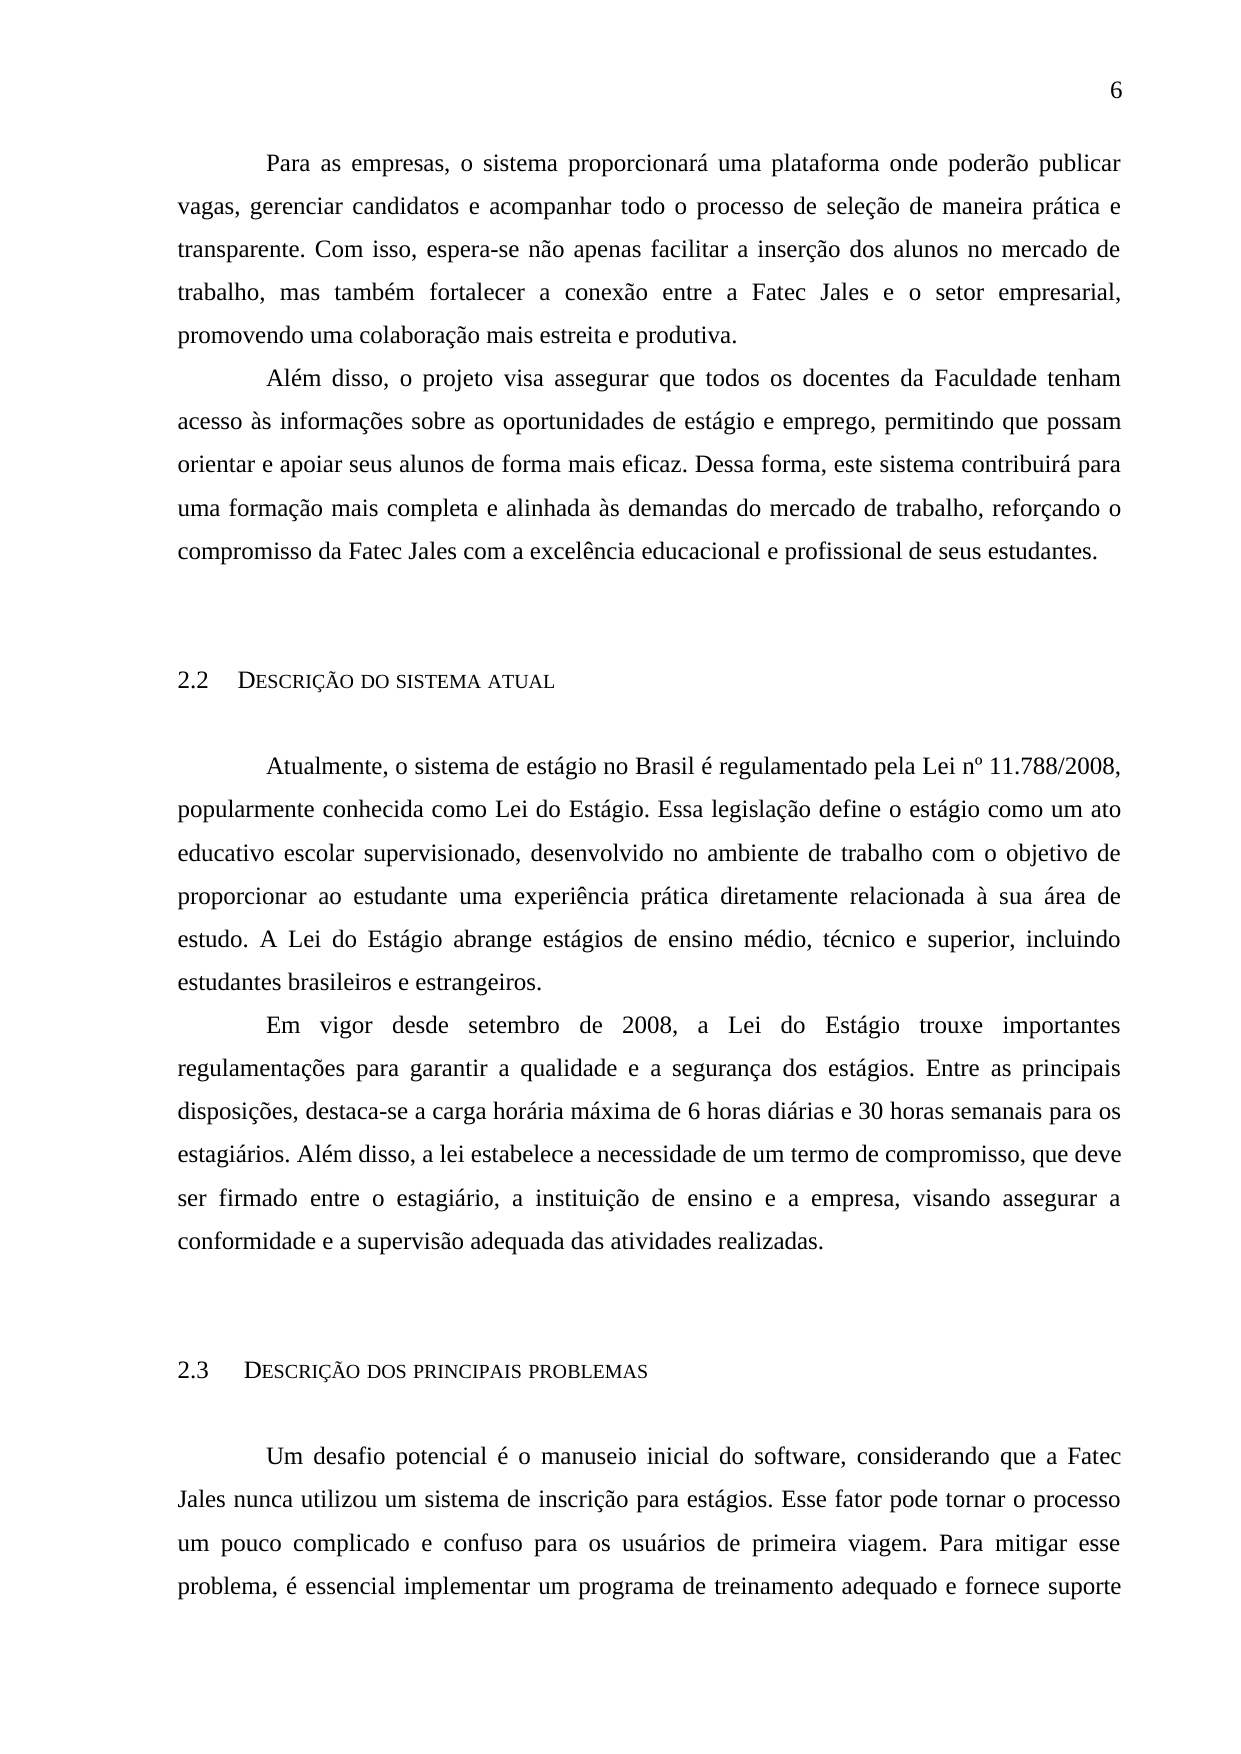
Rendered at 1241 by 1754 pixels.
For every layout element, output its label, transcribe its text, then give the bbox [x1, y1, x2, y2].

text Atualmente, o sistema de estágio no Brasil é regulamentado pela Lei nº 11.788/2008, popularmente conhecida como Lei do Estágio. Essa legislação define o estágio como um ato educativo escolar supervisionado, desenvolvido no ambiente de trabalho com o objetivo de proporcionar ao estudante uma experiência prática diretamente relacionada à sua área de estudo. A Lei do Estágio abrange estágios de ensino médio, técnico e superior, incluindo estudantes brasileiros e estrangeiros. [177, 751, 1122, 996]
subtitle Descrição dos principais problemas [177, 1355, 1122, 1384]
subtitle Descrição do sistema atual [177, 665, 1122, 694]
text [177, 1441, 1122, 1599]
text Para as empresas, o sistema proporcionará uma plataforma onde poderão publicar vagas, gerenciar candidatos e acompanhar todo o processo de seleção de maneira prática e transparente. Com isso, espera-se não apenas facilitar a inserção dos alunos no mercado de trabalho, mas também fortalecer a conexão entre a Fatec Jales e o setor empresarial, promovendo uma colaboração mais estreita e produtiva. [177, 148, 1122, 349]
text Em vigor desde setembro de 2008, a Lei do Estágio trouxe importantes regulamentações para garantir a qualidade e a segurança dos estágios. Entre as principais disposições, destaca-se a carga horária máxima de 6 horas diárias e 30 horas semanais para os estagiários. Além disso, a lei estabelece a necessidade de um termo de compromisso, que deve ser firmado entre o estagiário, a instituição de ensino e a empresa, visando assegurar a conformidade e a supervisão adequada das atividades realizadas. [177, 1010, 1122, 1254]
text Além disso, o projeto visa assegurar que todos os docentes da Faculdade tenham acesso às informações sobre as oportunidades de estágio e emprego, permitindo que possam orientar e apoiar seus alunos de forma mais eficaz. Dessa forma, este sistema contribuirá para uma formação mais completa e alinhada às demandas do mercado de trabalho, reforçando o compromisso da Fatec Jales com a excelência educacional e profissional de seus estudantes. [177, 363, 1122, 564]
